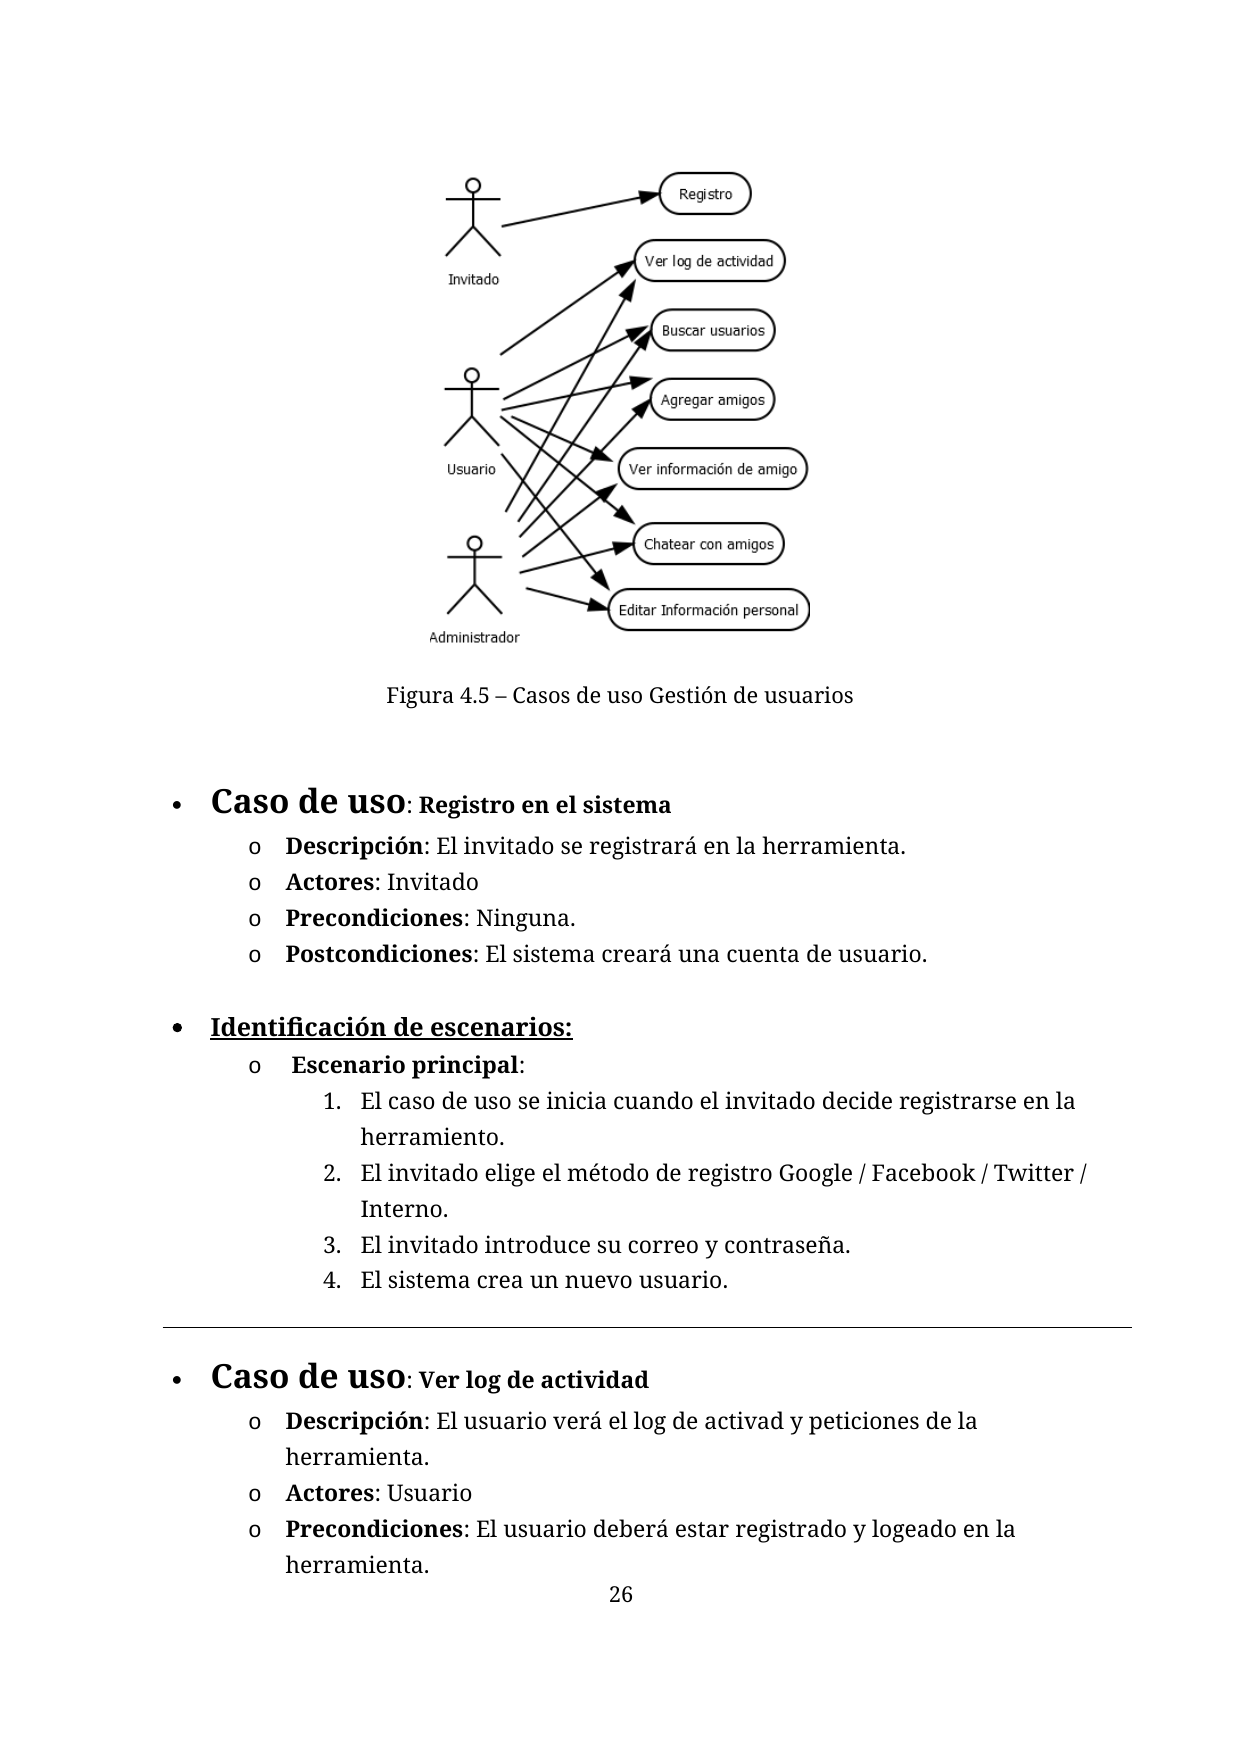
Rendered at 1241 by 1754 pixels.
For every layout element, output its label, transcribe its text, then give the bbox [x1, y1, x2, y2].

list Caso de uso: Ver log de actividad [173, 1352, 1105, 1398]
list El invitado elige el método de registro Google / Facebook / Twitter / Interno. [323, 1157, 1105, 1224]
list Postcondiciones: El sistema creará una cuenta de usuario. [248, 938, 1105, 969]
list Escenario principal: [248, 1049, 1105, 1080]
text Figura 4.5 – Casos de uso Gestión de usuarios [135, 680, 1105, 710]
list El caso de uso se inicia cuando el invitado decide registrarse en la herramiento. [323, 1085, 1105, 1152]
picture [430, 164, 810, 646]
list Identiﬁcación de escenarios: [173, 1009, 1105, 1044]
list Descripción: El invitado se registrará en la herramienta. [248, 830, 1105, 861]
list El invitado introduce su correo y contraseña. [323, 1228, 1105, 1260]
list Precondiciones: El usuario deberá estar registrado y logeado en la herramienta. [248, 1513, 1105, 1580]
list Caso de uso: Registro en el sistema [173, 778, 1105, 823]
list Actores: Invitado [248, 866, 1105, 897]
list El sistema crea un nuevo usuario. [323, 1264, 1105, 1296]
list Descripción: El usuario verá el log de activad y peticiones de la herramienta. [248, 1405, 1105, 1472]
list Actores: Usuario [248, 1477, 1105, 1508]
list Precondiciones: Ninguna. [248, 902, 1105, 933]
